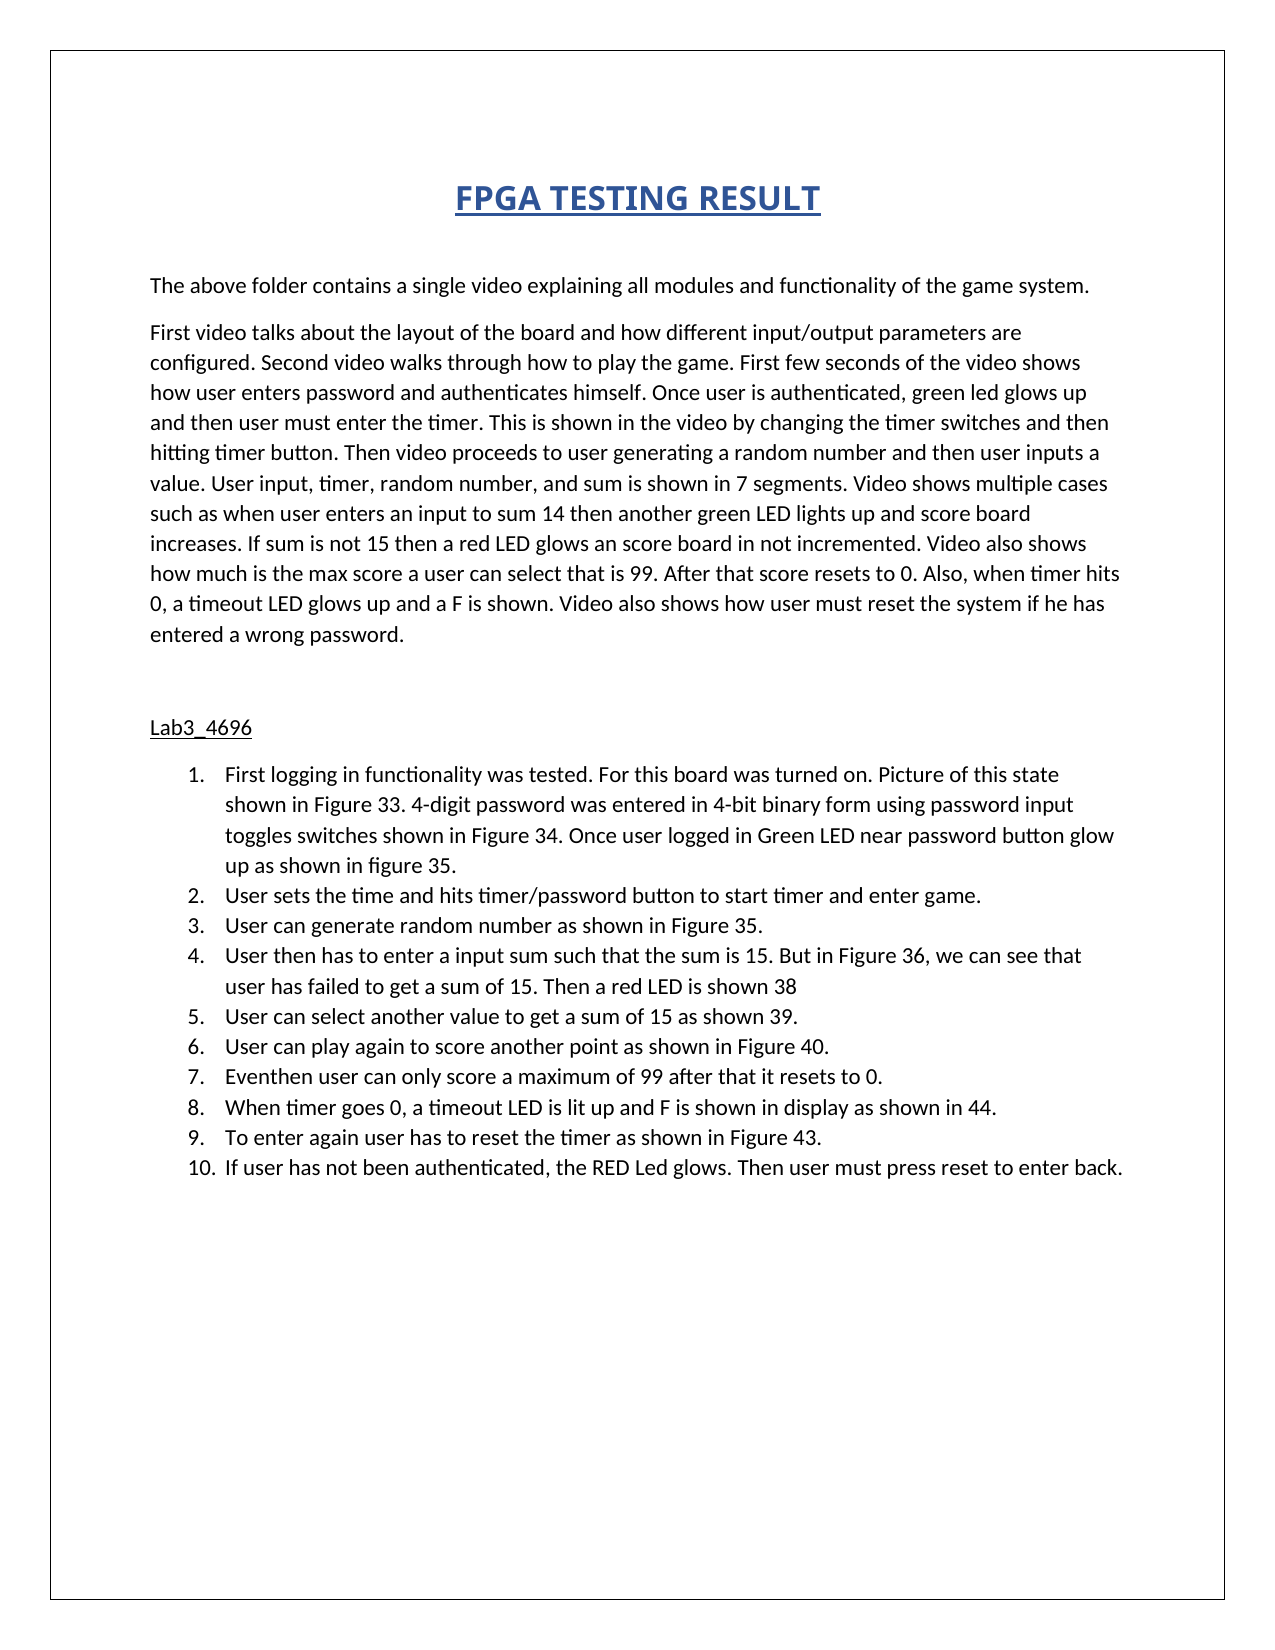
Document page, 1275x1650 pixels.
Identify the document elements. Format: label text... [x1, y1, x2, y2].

list If user has not been authenticated, the RED Led glows. Then user must press reset to enter back. [187, 1153, 1125, 1181]
list Eventhen user can only score a maximum of 99 after that it resets to 0. [187, 1062, 1125, 1091]
list When timer goes 0, a timeout LED is lit up and F is shown in display as shown in 44. [187, 1093, 1125, 1121]
list User sets the time and hits timer/password button to start timer and enter game. [187, 881, 1125, 909]
list First logging in functionality was tested. For this board was turned on. Picture of this state shown in Figure 33. 4-digit password was entered in 4-bit binary form using password input toggles switches shown in Figure 34. Once user logged in Green LED near password button glow up as shown in figure 35. [187, 760, 1125, 879]
text First video talks about the layout of the board and how different input/output parameters are configured. Second video walks through how to play the game. First few seconds of the video shows how user enters password and authenticates himself. Once user is authenticated, green led glows up and then user must enter the timer. This is shown in the video by changing the timer switches and then hitting timer button. Then video proceeds to user generating a random number and then user inputs a value. User input, timer, random number, and sum is shown in 7 segments. Video shows multiple cases such as when user enters an input to sum 14 then another green LED lights up and score board increases. If sum is not 15 then a red LED glows an score board in not incremented. Video also shows how much is the max score a user can select that is 99. After that score resets to 0. Also, when timer hits 0, a timeout LED glows up and a F is shown. Video also shows how user must reset the system if he has entered a wrong password. [150, 318, 1125, 648]
list User can generate random number as shown in Figure 35. [187, 911, 1125, 939]
list To enter again user has to reset the timer as shown in Figure 43. [187, 1123, 1125, 1151]
subtitle FPGA TESTING RESULT [150, 175, 1125, 220]
text The above folder contains a single video explaining all modules and functionality of the game system. [150, 271, 1125, 299]
list User can select another value to get a sum of 15 as shown 39. [187, 1002, 1125, 1030]
list User can play again to score another point as shown in Figure 40. [187, 1032, 1125, 1060]
text Lab3_4696 [150, 713, 1125, 742]
list User then has to enter a input sum such that the sum is 15. But in Figure 36, we can see that user has failed to get a sum of 15. Then a red LED is shown 38 [187, 942, 1125, 1000]
